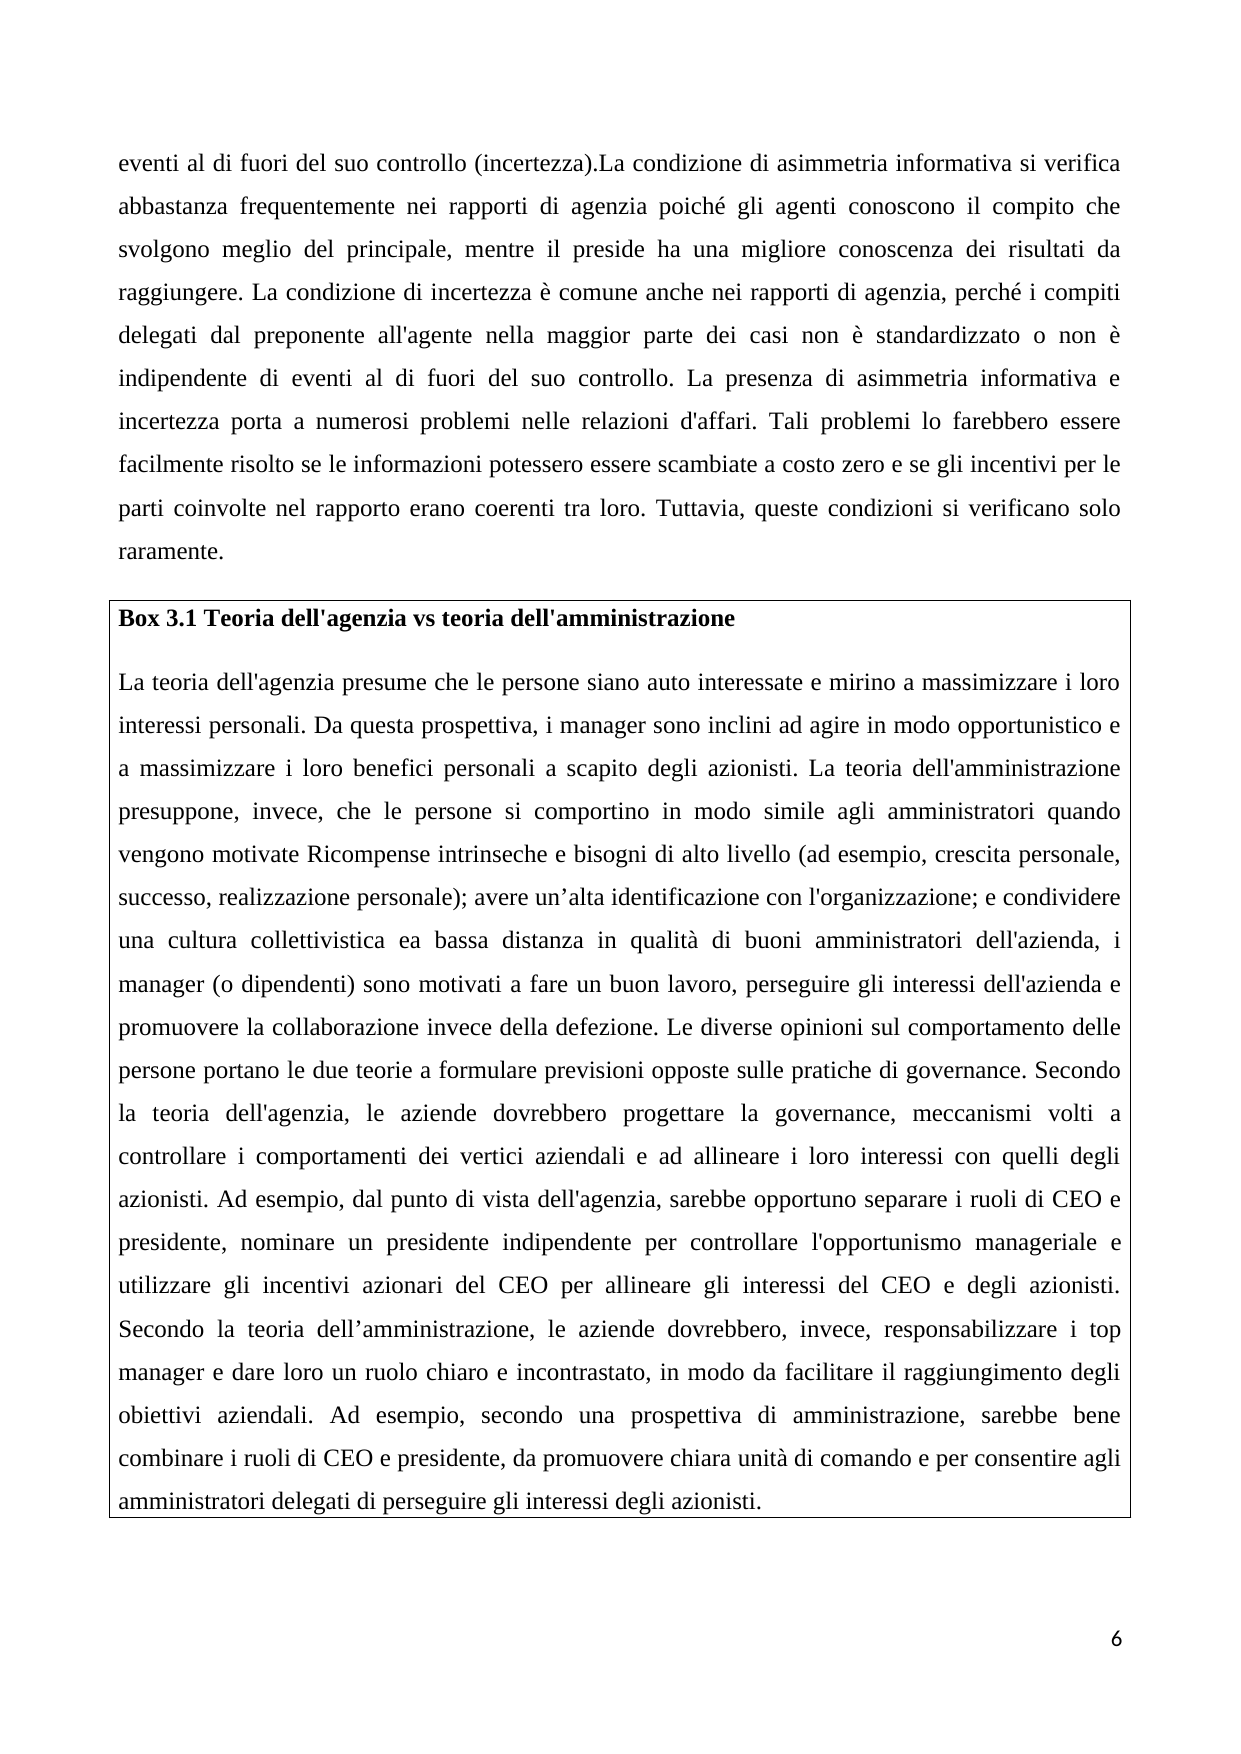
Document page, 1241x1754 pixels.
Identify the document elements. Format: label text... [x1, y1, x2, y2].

text La teoria dell'agenzia presume che le persone siano auto interessate e mirino a massimizzare i loro interessi personali. Da questa prospettiva, i manager sono inclini ad agire in modo opportunistico e a massimizzare i loro benefici personali a scapito degli azionisti. La teoria dell'amministrazione presuppone, invece, che le persone si comportino in modo simile agli amministratori quando vengono motivate Ricompense intrinseche e bisogni di alto livello (ad esempio, crescita personale, successo, realizzazione personale); avere un’alta identificazione con l'organizzazione; e condividere una cultura collettivistica ea bassa distanza in qualità di buoni amministratori dell'azienda, i manager (o dipendenti) sono motivati ​​a fare un buon lavoro, perseguire gli interessi dell'azienda e promuovere la collaborazione invece della defezione. Le diverse opinioni sul comportamento delle persone portano le due teorie a formulare previsioni opposte sulle pratiche di governance. Secondo la teoria dell'agenzia, le aziende dovrebbero progettare la governance, meccanismi volti a controllare i comportamenti dei vertici aziendali e ad allineare i loro interessi con quelli degli azionisti. Ad esempio, dal punto di vista dell'agenzia, sarebbe opportuno separare i ruoli di CEO e presidente, nominare un presidente indipendente per controllare l'opportunismo manageriale e utilizzare gli incentivi azionari del CEO per allineare gli interessi del CEO e degli azionisti. Secondo la teoria dell’amministrazione, le aziende dovrebbero, invece, responsabilizzare i top manager e dare loro un ruolo chiaro e incontrastato, in modo da facilitare il raggiungimento degli obiettivi aziendali. Ad esempio, secondo una prospettiva di amministrazione, sarebbe bene combinare i ruoli di CEO e presidente, da promuovere chiara unità di comando e per consentire agli amministratori delegati di perseguire gli interessi degli azionisti. [110, 664, 1130, 1517]
text Box 3.1 Teoria dell'agenzia vs teoria dell'amministrazione [110, 601, 1130, 632]
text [118, 148, 1122, 564]
